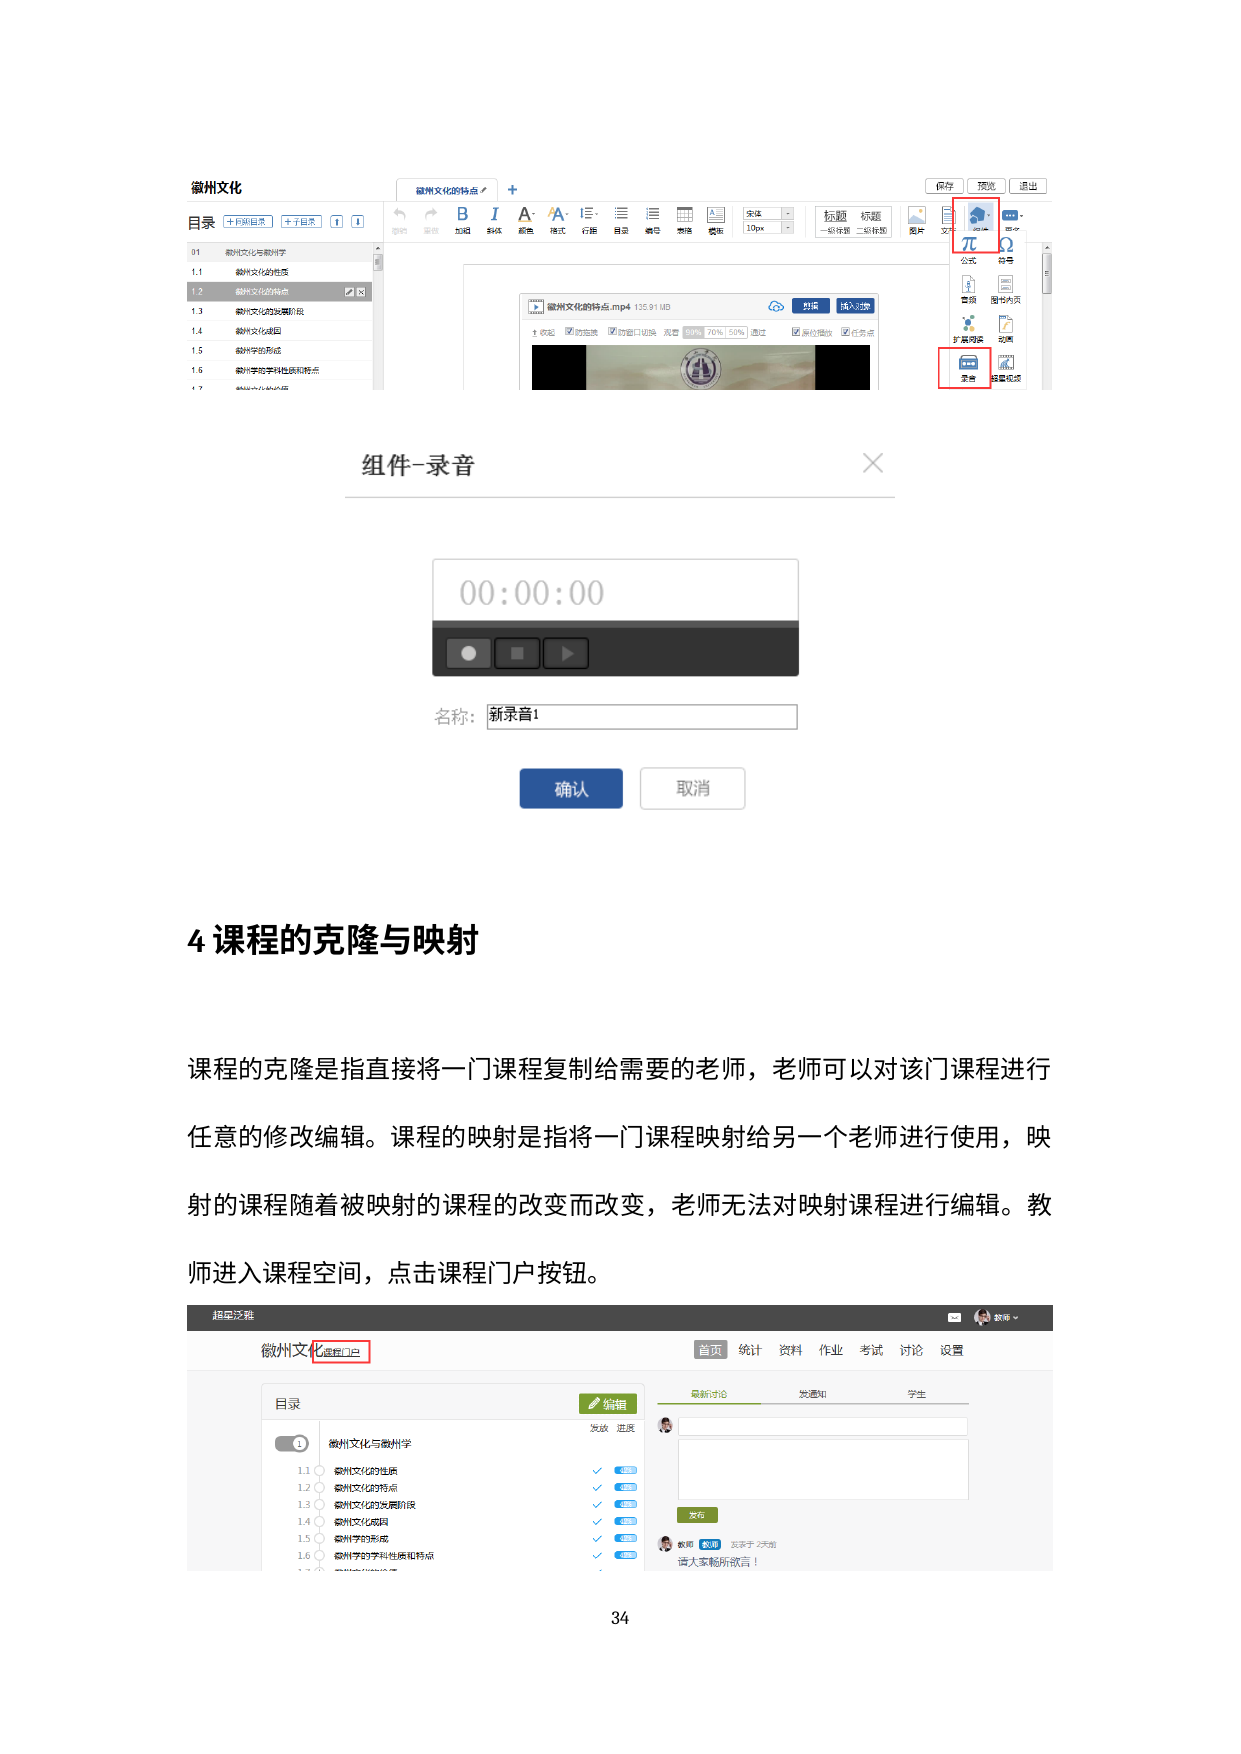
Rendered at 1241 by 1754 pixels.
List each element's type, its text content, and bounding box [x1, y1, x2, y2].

picture [187, 1305, 1053, 1571]
subtitle 4课程的克隆与映射 [187, 904, 1053, 972]
picture [187, 175, 1052, 390]
picture [345, 435, 895, 839]
text 课程的克隆是指直接将一门课程复制给需要的老师，老师可以对该门课程进行任意的修改编辑。课程的映射是指将一门课程映射给另一个老师进行使用，映射的课程随着被映射的课程的改变而改变，老师无法对映射课程进行编辑。教师进入课程空间，点击课程门户按钮。 [187, 1034, 1053, 1305]
